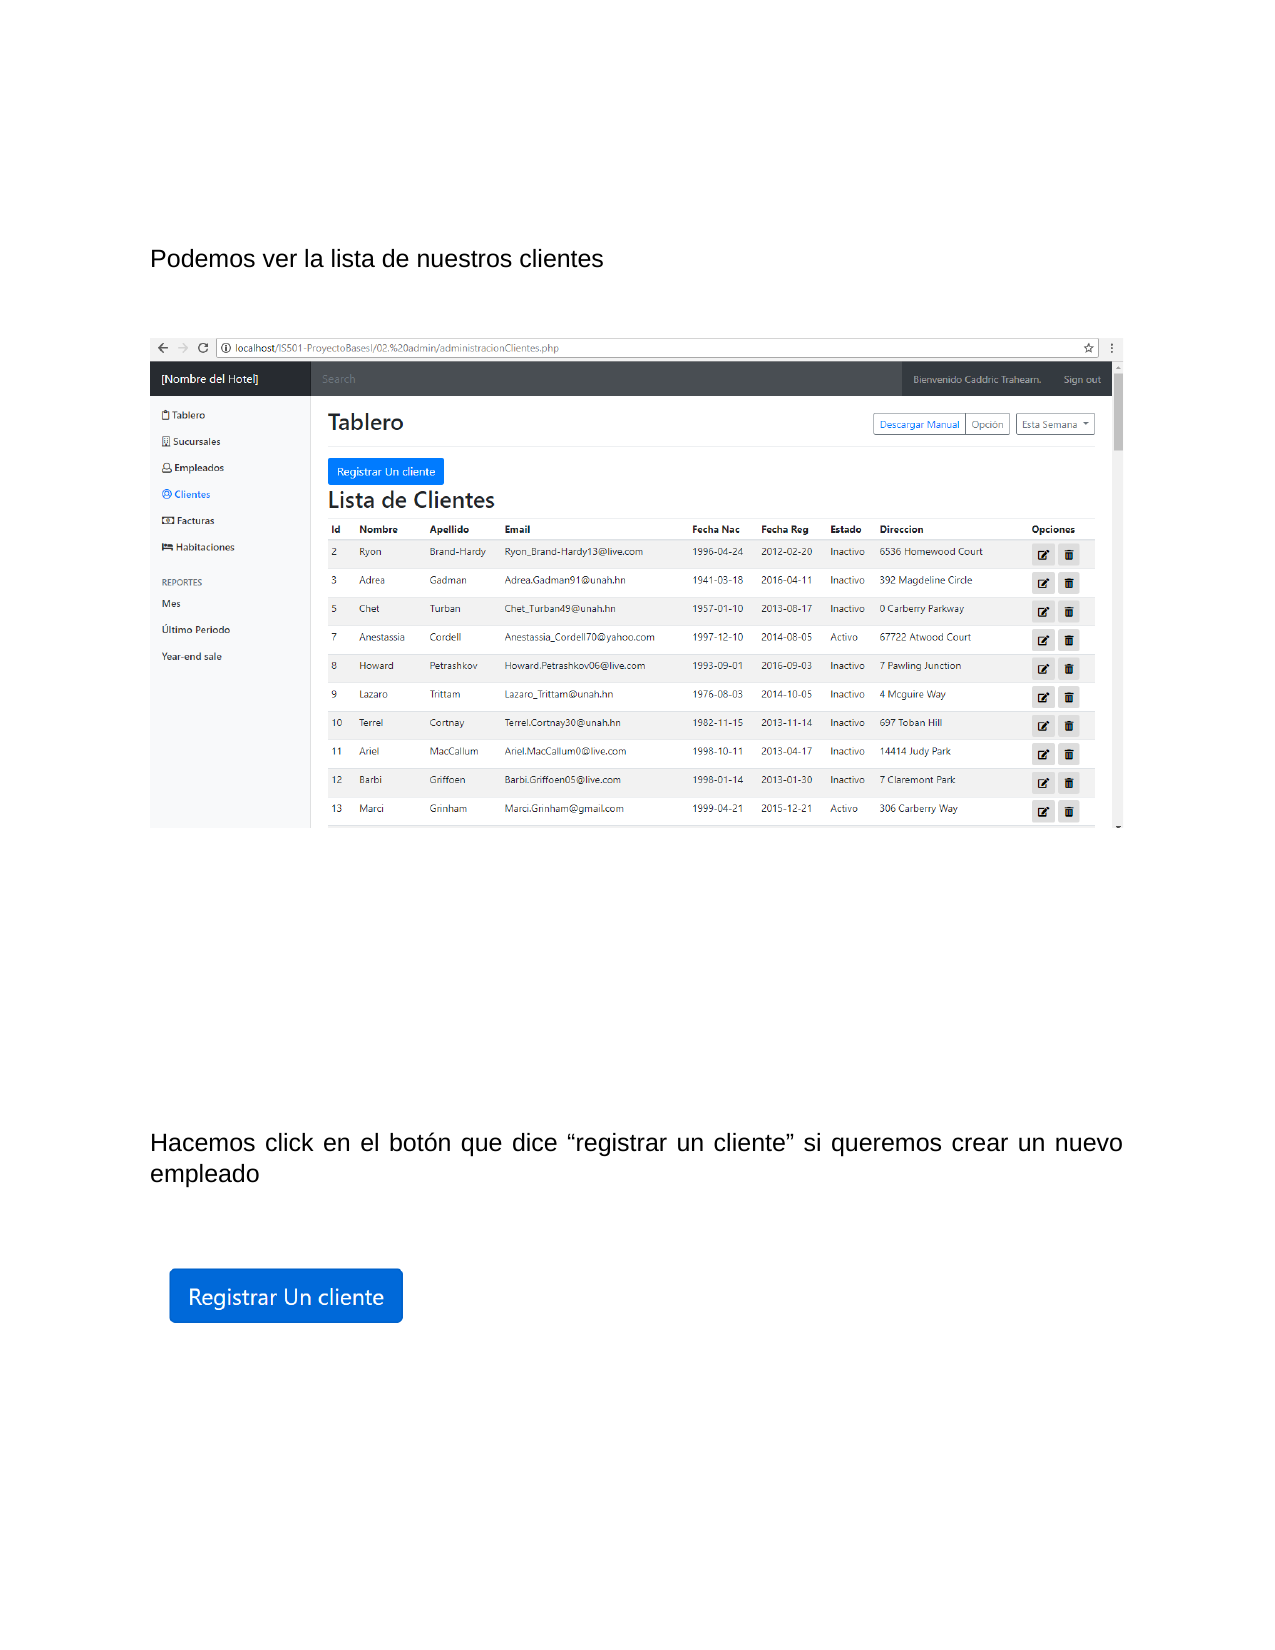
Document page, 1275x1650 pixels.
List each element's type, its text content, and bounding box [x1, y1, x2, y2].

text Podemos ver la lista de nuestros clientes [150, 244, 1125, 272]
text Hacemos click en el botón que dice “registrar un cliente” si queremos crear un nuevo empleado [150, 1128, 1125, 1188]
picture [150, 338, 1124, 828]
picture [150, 1253, 429, 1333]
